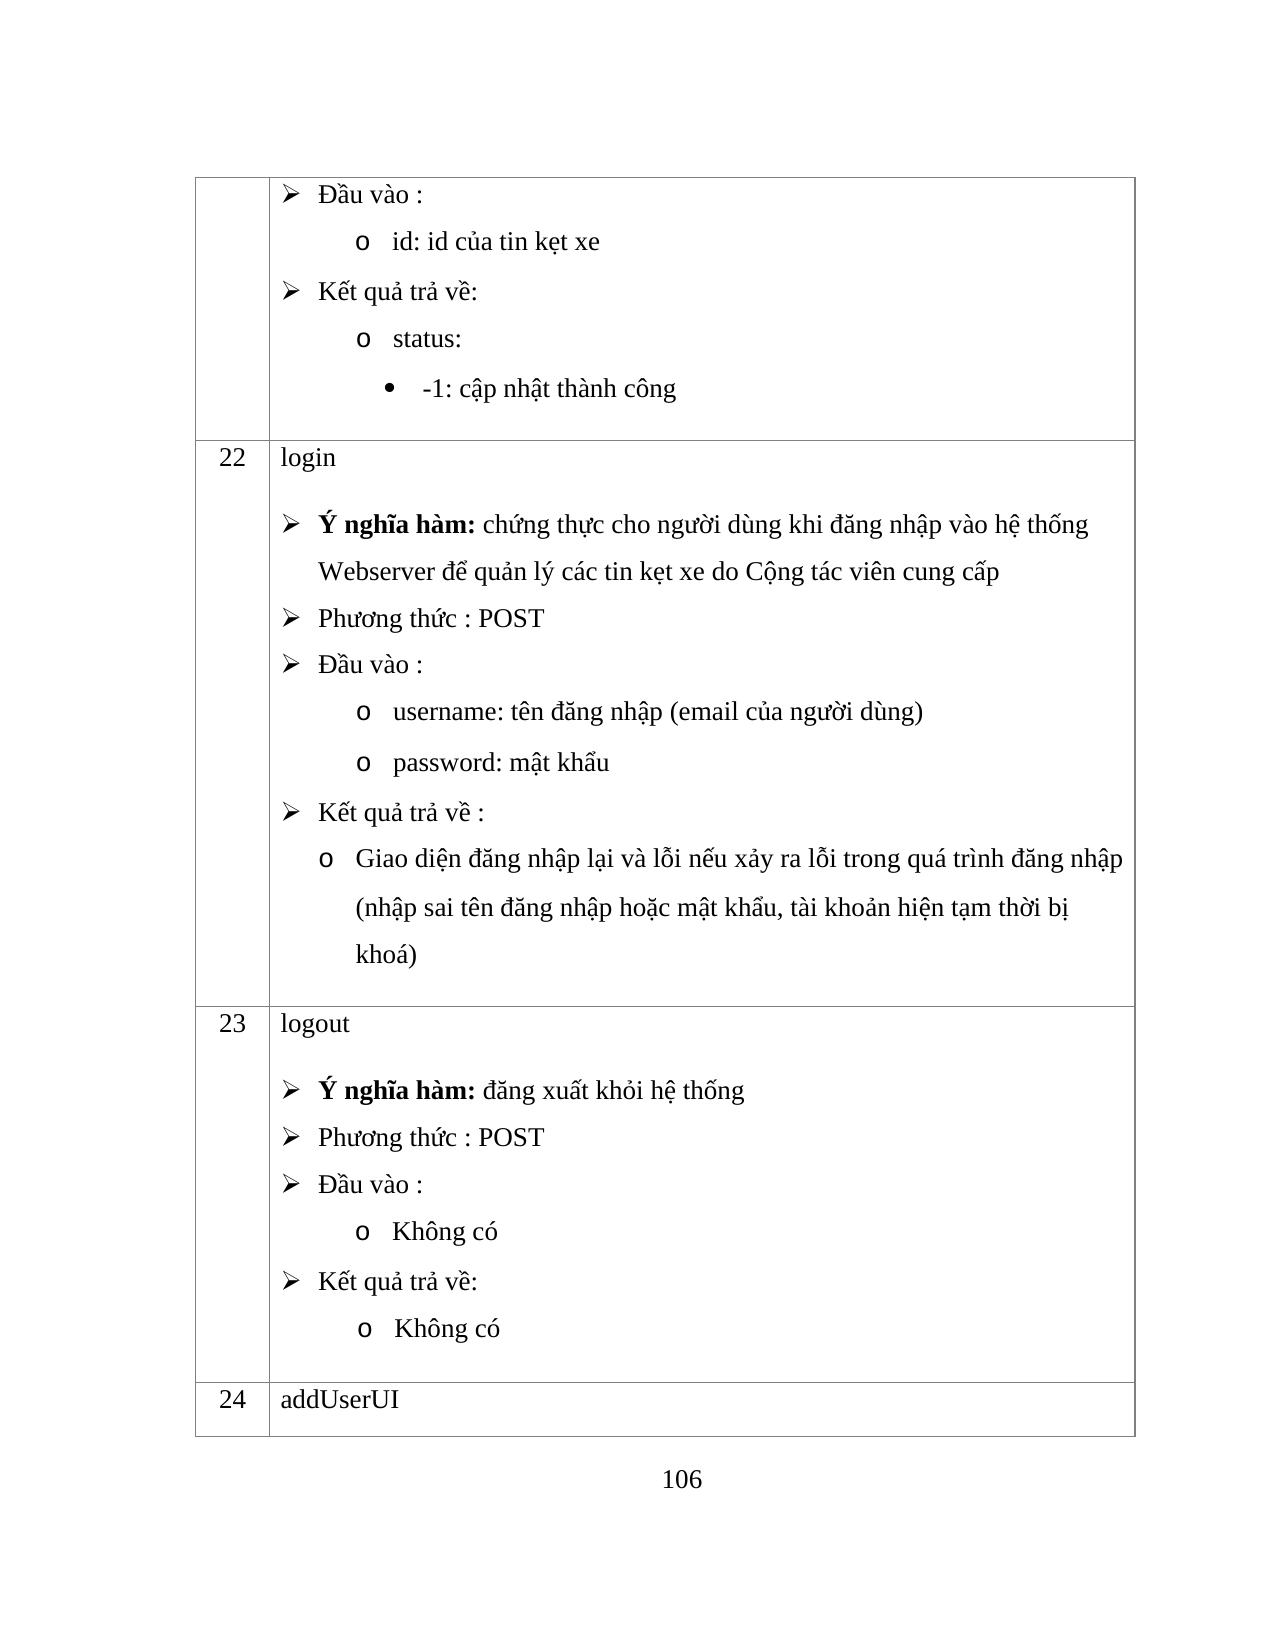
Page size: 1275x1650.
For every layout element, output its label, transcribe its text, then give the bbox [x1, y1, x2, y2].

table_cell logout Ý nghĩa hàm: đăng xuất khỏi hệ thống Phương thức : POST Đầu vào : Không có Kết quả trả về: Không có [270, 1007, 1134, 1382]
table_cell 21 [196, 178, 269, 440]
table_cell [270, 178, 1134, 440]
table_cell 23 [196, 1007, 269, 1382]
table_cell login Ý nghĩa hàm: chứng thực cho người dùng khi đăng nhập vào hệ thống Webserver để quản lý các tin kẹt xe do Cộng tác viên cung cấp Phương thức : POST Đầu vào : username: tên đăng nhập (email của người dùng) password: mật khẩu Kết quả trả về : Giao diện đăng nhập lại và lỗi nếu xảy ra lỗi trong quá trình đăng nhập (nhập sai tên đăng nhập hoặc mật khẩu, tài khoản hiện tạm thời bị khoá) [270, 441, 1134, 1006]
table_cell 22 [196, 441, 269, 1006]
table_cell 24 [196, 1383, 269, 1436]
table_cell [270, 1383, 1134, 1436]
